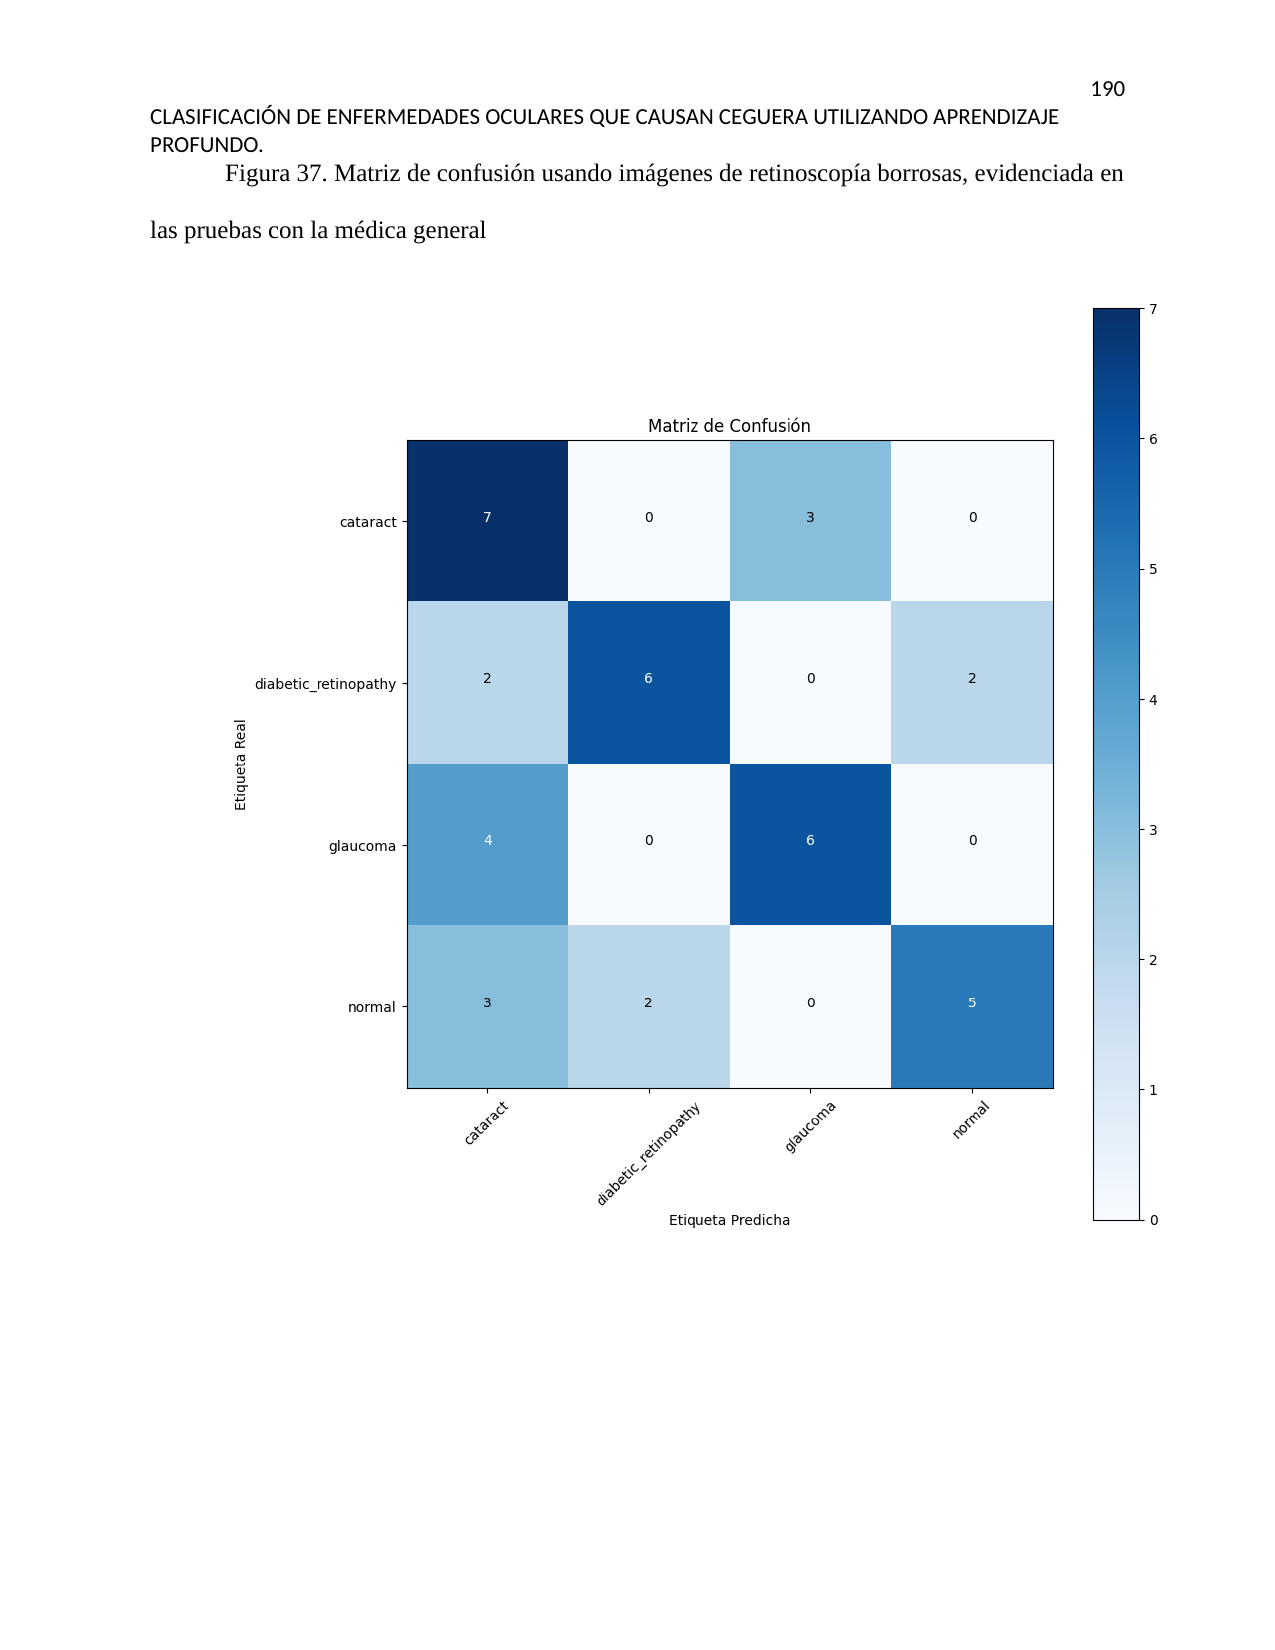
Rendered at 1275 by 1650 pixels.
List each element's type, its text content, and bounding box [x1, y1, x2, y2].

picture [225, 293, 1166, 1237]
text Figura 37. Matriz de confusión usando imágenes de retinoscopía borrosas, evidenciada en las pruebas con la médica general [150, 158, 1125, 244]
